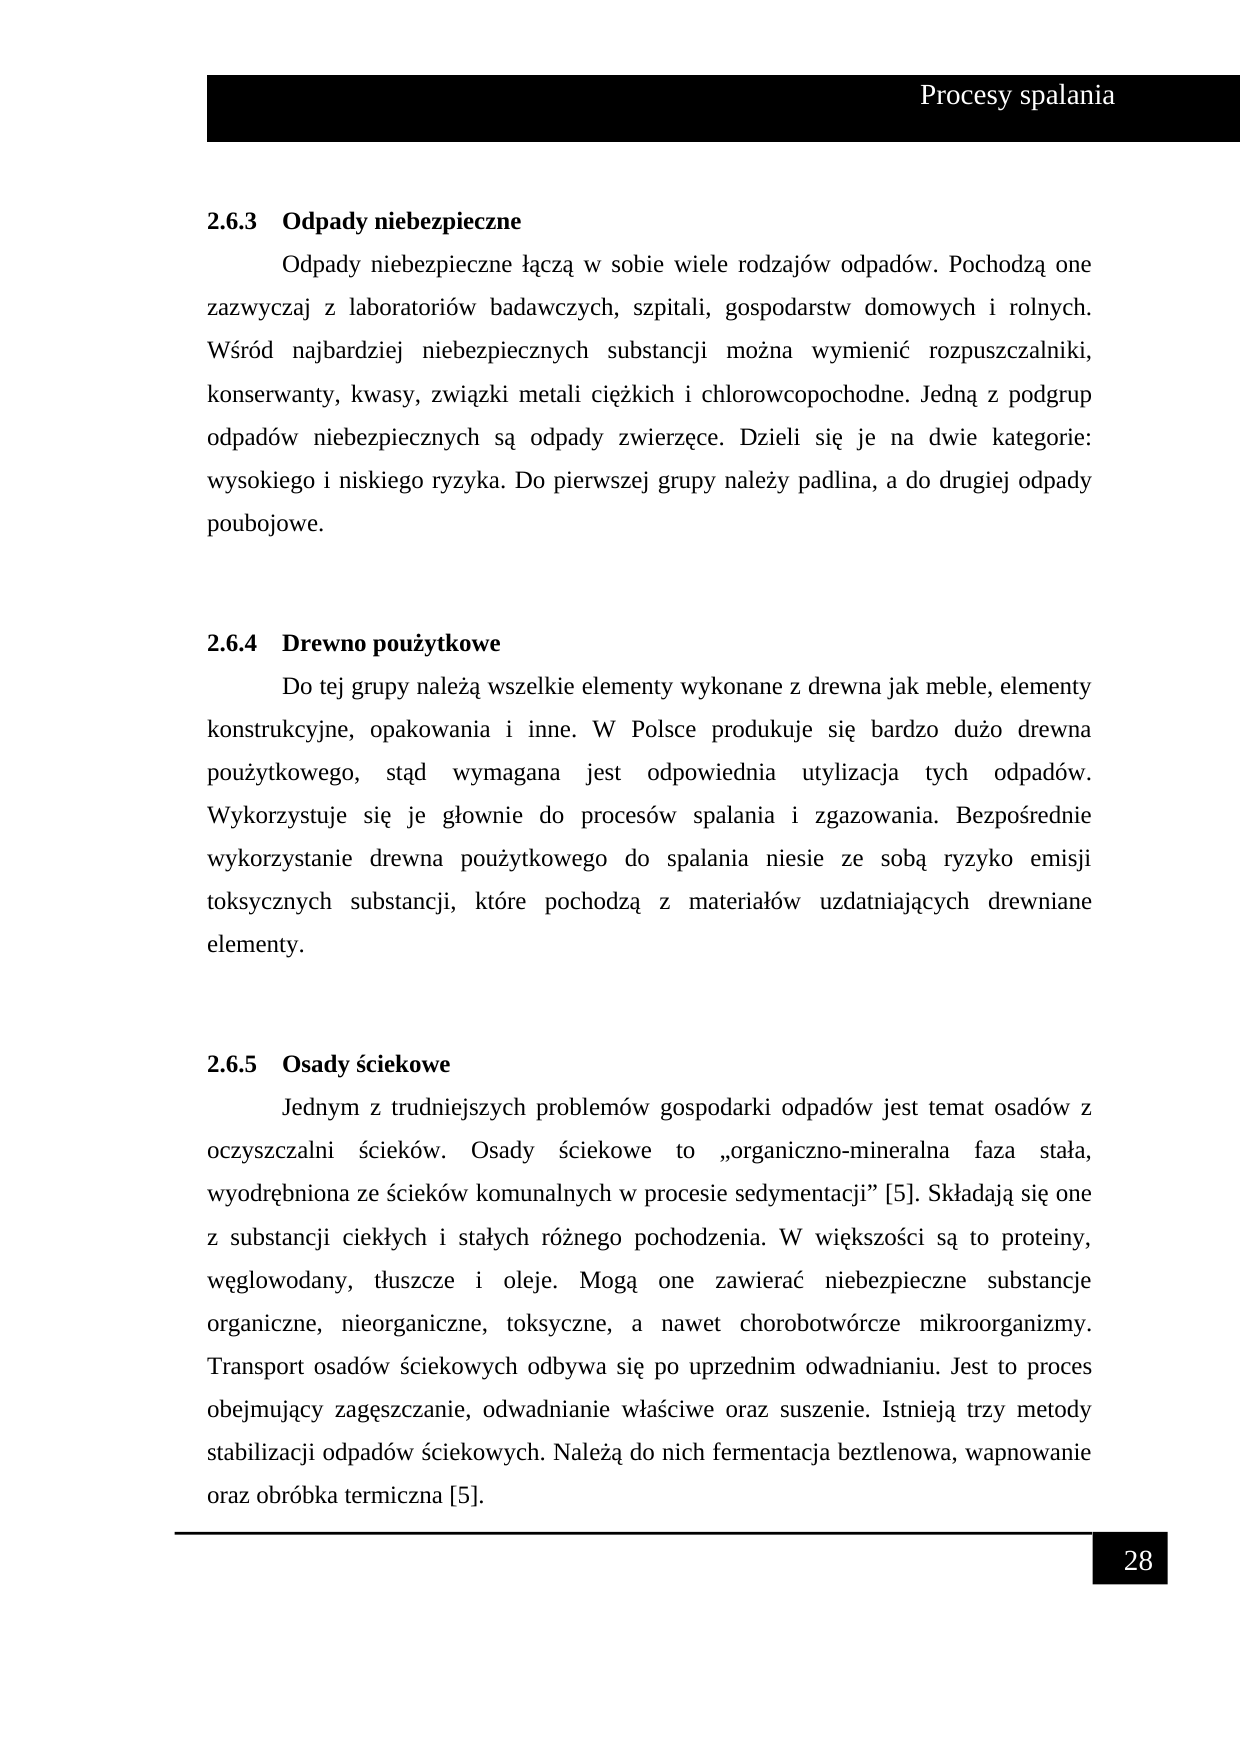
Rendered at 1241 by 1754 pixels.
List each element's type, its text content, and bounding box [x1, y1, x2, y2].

subtitle Osady ściekowe [207, 1049, 1092, 1078]
subtitle Odpady niebezpieczne [207, 206, 1092, 235]
text Do tej grupy należą wszelkie elementy wykonane z drewna jak meble, elementy konstrukcyjne, opakowania i inne. W Polsce produkuje się bardzo dużo drewna poużytkowego, stąd wymagana jest odpowiednia utylizacja tych odpadów. Wykorzystuje się je głownie do procesów spalania i zgazowania. Bezpośrednie wykorzystanie drewna poużytkowego do spalania niesie ze sobą ryzyko emisji toksycznych substancji, które pochodzą z materiałów uzdatniających drewniane elementy. [207, 671, 1092, 958]
text Jednym z trudniejszych problemów gospodarki odpadów jest temat osadów z oczyszczalni ścieków. Osady ściekowe to „organiczno-mineralna faza stała, wyodrębniona ze ścieków komunalnych w procesie sedymentacji” [5]. Składają się one z substancji ciekłych i stałych różnego pochodzenia. W większości są to proteiny, węglowodany, tłuszcze i oleje. Mogą one zawierać niebezpieczne substancje organiczne, nieorganiczne, toksyczne, a nawet chorobotwórcze mikroorganizmy. Transport osadów ściekowych odbywa się po uprzednim odwadnianiu. Jest to proces obejmujący zagęszczanie, odwadnianie właściwe oraz suszenie. Istnieją trzy metody stabilizacji odpadów ściekowych. Należą do nich fermentacja beztlenowa, wapnowanie oraz obróbka termiczna [5]. [207, 1092, 1092, 1509]
text Odpady niebezpieczne łączą w sobie wiele rodzajów odpadów. Pochodzą one zazwyczaj z laboratoriów badawczych, szpitali, gospodarstw domowych i rolnych. Wśród najbardziej niebezpiecznych substancji można wymienić rozpuszczalniki, konserwanty, kwasy, związki metali ciężkich i chlorowcopochodne. Jedną z podgrup odpadów niebezpiecznych są odpady zwierzęce. Dzieli się je na dwie kategorie: wysokiego i niskiego ryzyka. Do pierwszej grupy należy padlina, a do drugiej odpady poubojowe. [207, 249, 1092, 537]
subtitle Drewno poużytkowe [207, 628, 1092, 656]
